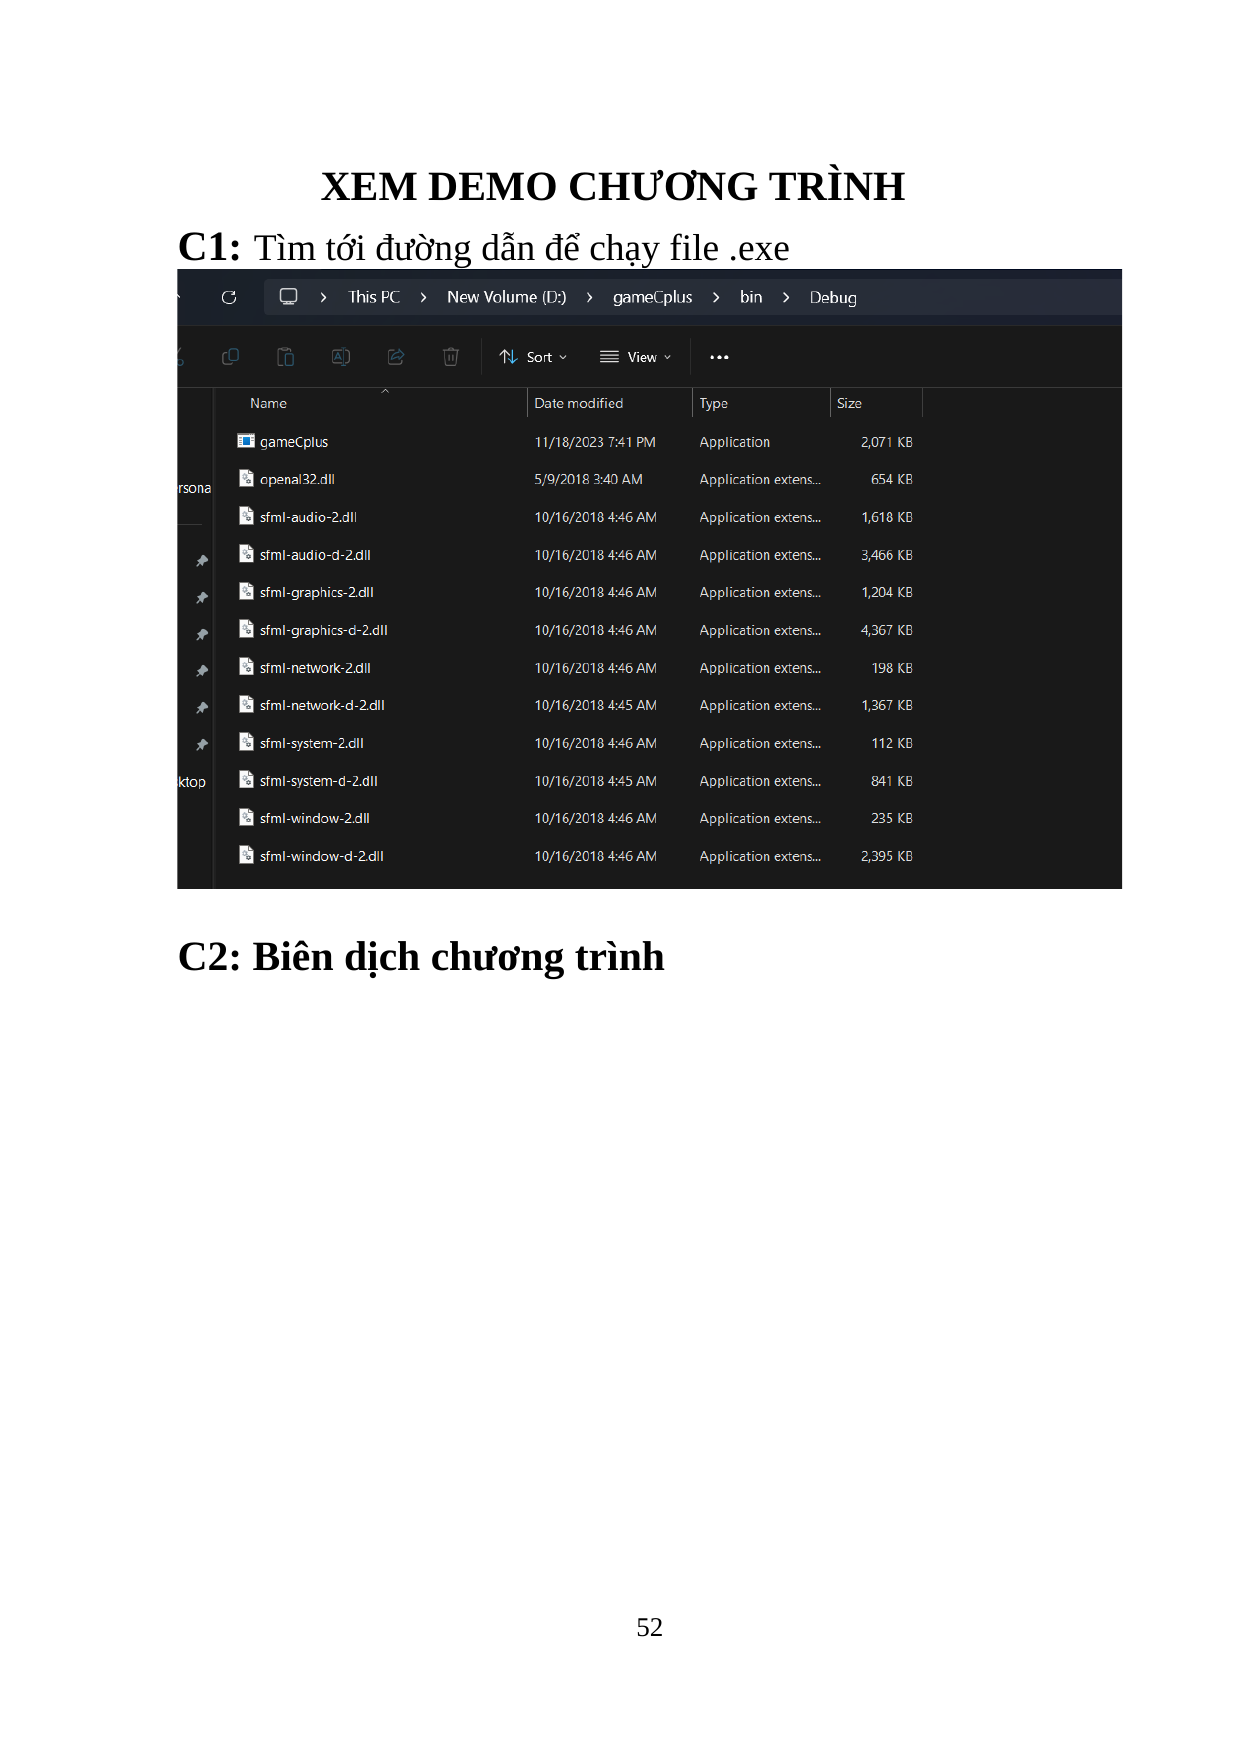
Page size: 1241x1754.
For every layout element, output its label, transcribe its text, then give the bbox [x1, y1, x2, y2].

text C2: Biên dịch chương trình [177, 931, 1122, 979]
text C1: Tìm tới đường dẫn để chạy file .exe [177, 222, 1122, 269]
picture [177, 269, 1123, 889]
subtitle XEM DEMO CHƯƠNG TRÌNH [190, 161, 1036, 209]
